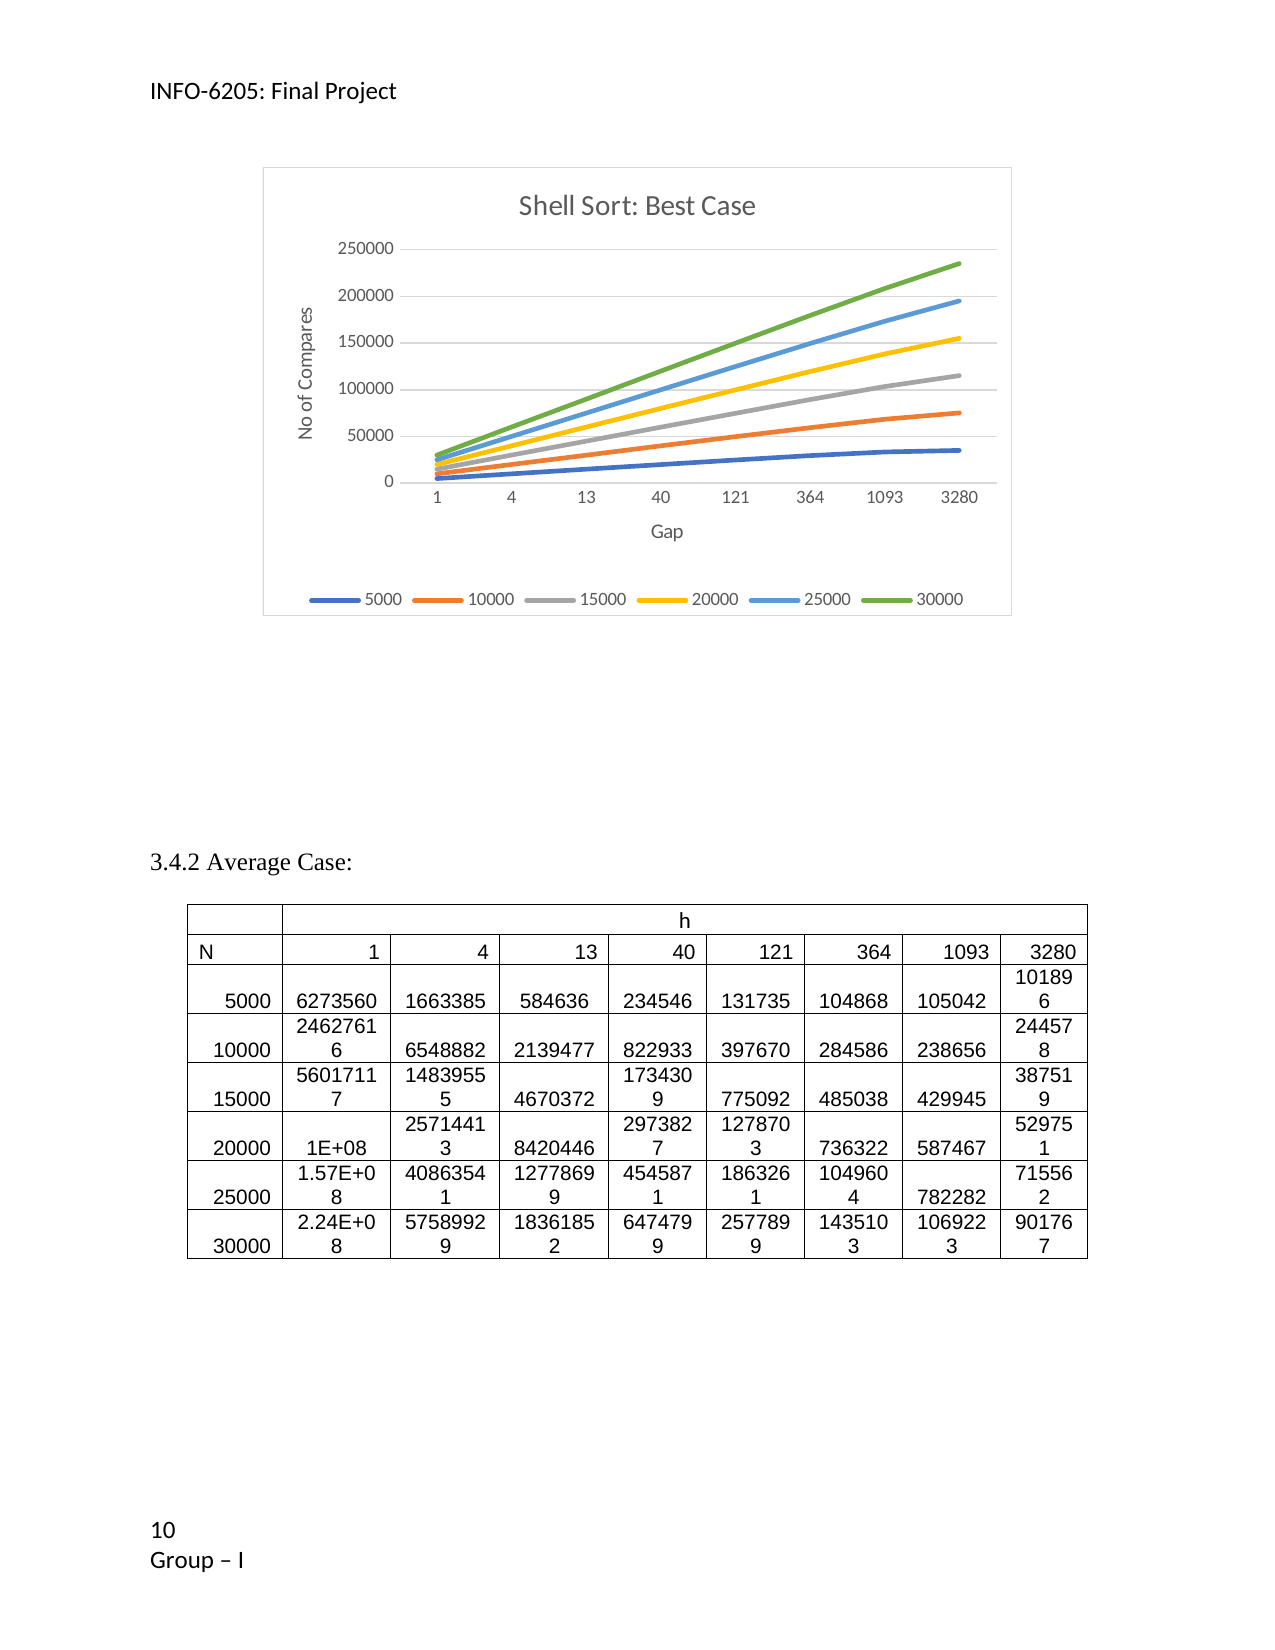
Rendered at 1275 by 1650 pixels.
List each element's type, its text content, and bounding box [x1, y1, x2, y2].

table_cell 4670372 [500, 1063, 608, 1111]
table_cell 715562 [1001, 1161, 1087, 1209]
table_cell 429945 [903, 1063, 1000, 1111]
table_cell 2.24E+08 [283, 1210, 390, 1258]
table_header h [283, 905, 1087, 934]
table_cell 6548882 [391, 1014, 499, 1062]
table_cell 104868 [805, 965, 902, 1013]
table_cell 30000 [188, 1210, 282, 1258]
table_cell 1 [283, 935, 390, 964]
table_cell 1.57E+08 [283, 1161, 390, 1209]
table_cell 736322 [805, 1112, 902, 1160]
table_cell 15000 [188, 1063, 282, 1111]
table_cell 244578 [1001, 1014, 1087, 1062]
table_cell 6273560 [283, 965, 390, 1013]
table_cell 20000 [188, 1112, 282, 1160]
table_cell 6474799 [609, 1210, 706, 1258]
table_cell 364 [805, 935, 902, 964]
table_cell 12778699 [500, 1161, 608, 1209]
table_cell 1734309 [609, 1063, 706, 1111]
table_cell 775092 [707, 1063, 804, 1111]
table_cell 121 [707, 935, 804, 964]
table_cell 4545871 [609, 1161, 706, 1209]
table_cell 2139477 [500, 1014, 608, 1062]
table_cell 25000 [188, 1161, 282, 1209]
table_cell 1663385 [391, 965, 499, 1013]
table_cell 1863261 [707, 1161, 804, 1209]
table_cell 485038 [805, 1063, 902, 1111]
table_cell 24627616 [283, 1014, 390, 1062]
table_cell 822933 [609, 1014, 706, 1062]
table_cell 18361852 [500, 1210, 608, 1258]
table_cell 529751 [1001, 1112, 1087, 1160]
table_cell 2577899 [707, 1210, 804, 1258]
table_cell 782282 [903, 1161, 1000, 1209]
table_cell 1E+08 [283, 1112, 390, 1160]
table_cell 25714413 [391, 1112, 499, 1160]
table_cell 901767 [1001, 1210, 1087, 1258]
table_cell 40863541 [391, 1161, 499, 1209]
table_cell N [188, 935, 282, 964]
text 3.4.2 Average Case: [150, 847, 1125, 875]
table_cell 397670 [707, 1014, 804, 1062]
table_header [188, 905, 282, 934]
table_cell 101896 [1001, 965, 1087, 1013]
table_cell 131735 [707, 965, 804, 1013]
table_cell 4 [391, 935, 499, 964]
table_cell 234546 [609, 965, 706, 1013]
table_cell 387519 [1001, 1063, 1087, 1111]
table_cell 284586 [805, 1014, 902, 1062]
table_cell 3280 [1001, 935, 1087, 964]
table_cell 10000 [188, 1014, 282, 1062]
table_cell 57589929 [391, 1210, 499, 1258]
table_cell 1093 [903, 935, 1000, 964]
table_cell 14839555 [391, 1063, 499, 1111]
table_cell 584636 [500, 965, 608, 1013]
table_cell 1069223 [903, 1210, 1000, 1258]
table_cell 1049604 [805, 1161, 902, 1209]
table_cell 13 [500, 935, 608, 964]
table_cell 105042 [903, 965, 1000, 1013]
table_cell 2973827 [609, 1112, 706, 1160]
table_cell 8420446 [500, 1112, 608, 1160]
table_cell 1435103 [805, 1210, 902, 1258]
table_cell 40 [609, 935, 706, 964]
table_cell 587467 [903, 1112, 1000, 1160]
table_cell 238656 [903, 1014, 1000, 1062]
table_cell 56017117 [283, 1063, 390, 1111]
table_cell 1278703 [707, 1112, 804, 1160]
table_cell 5000 [188, 965, 282, 1013]
